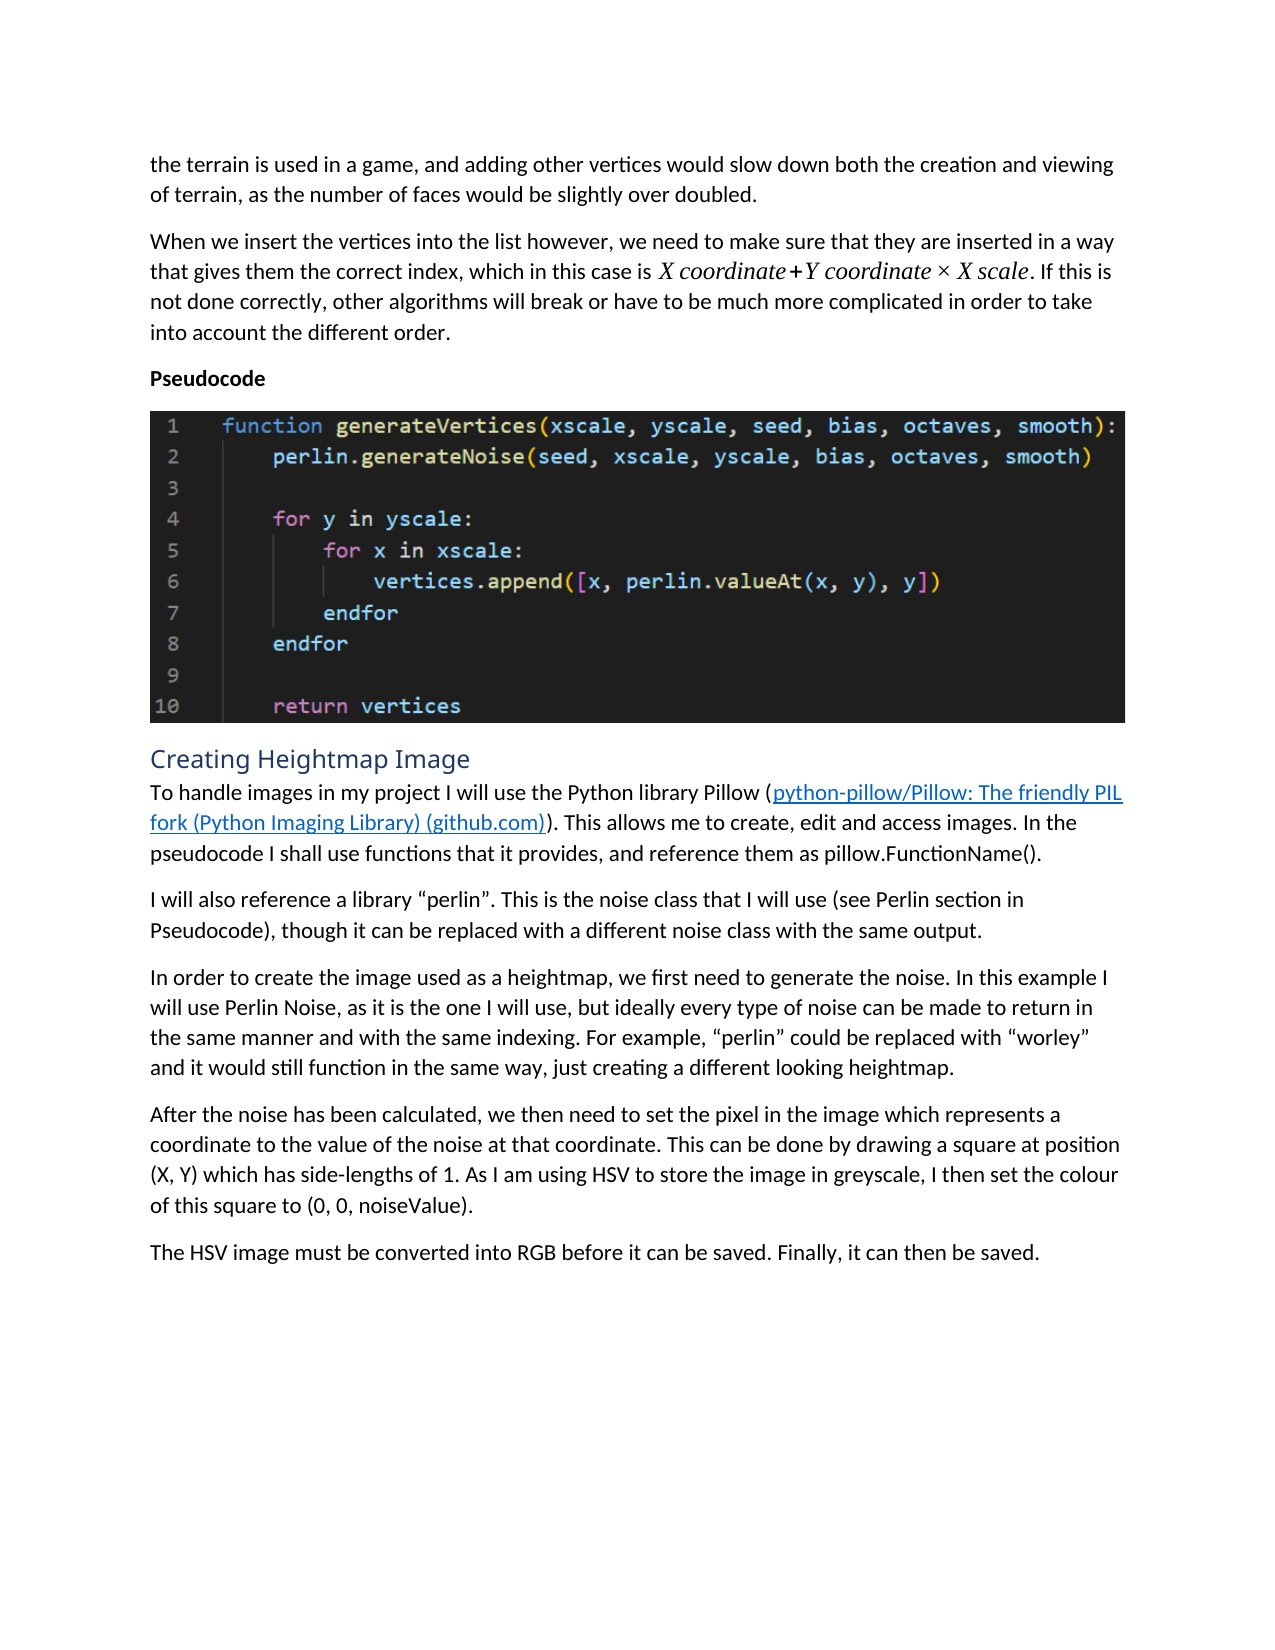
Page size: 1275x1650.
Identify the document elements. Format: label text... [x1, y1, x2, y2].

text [150, 150, 1125, 208]
text When we insert the vertices into the list however, we need to make sure that they are inserted in a way that gives them the correct index, which in this case is . If this is not done correctly, other algorithms will break or have to be much more complicated in order to take into account the different order. [150, 227, 1125, 346]
text After the noise has been calculated, we then need to set the pixel in the image which represents a coordinate to the value of the noise at that coordinate. This can be done by drawing a square at position (X, Y) which has side-lengths of 1. As I am using HSV to store the image in greyscale, I then set the colour of this square to (0, 0, noiseValue). [150, 1100, 1125, 1219]
picture [150, 411, 1125, 723]
text I will also reference a library “perlin”. This is the noise class that I will use (see Perlin section in Pseudocode), though it can be replaced with a different noise class with the same output. [150, 886, 1125, 944]
subtitle Creating Heightmap Image [150, 741, 1125, 776]
text To handle images in my project I will use the Python library Pillow (python-pillow/Pillow: The friendly PIL fork (Python Imaging Library) (github.com)). This allows me to create, edit and access images. In the pseudocode I shall use functions that it provides, and reference them as pillow.FunctionName(). [150, 778, 1125, 867]
text Pseudocode [150, 364, 1125, 393]
text In order to create the image used as a heightmap, we first need to generate the noise. In this example I will use Perlin Noise, as it is the one I will use, but ideally every type of noise can be made to return in the same manner and with the same indexing. For example, “perlin” could be replaced with “worley” and it would still function in the same way, just creating a different looking heightmap. [150, 963, 1125, 1081]
text The HSV image must be converted into RGB before it can be saved. Finally, it can then be saved. [150, 1238, 1125, 1266]
